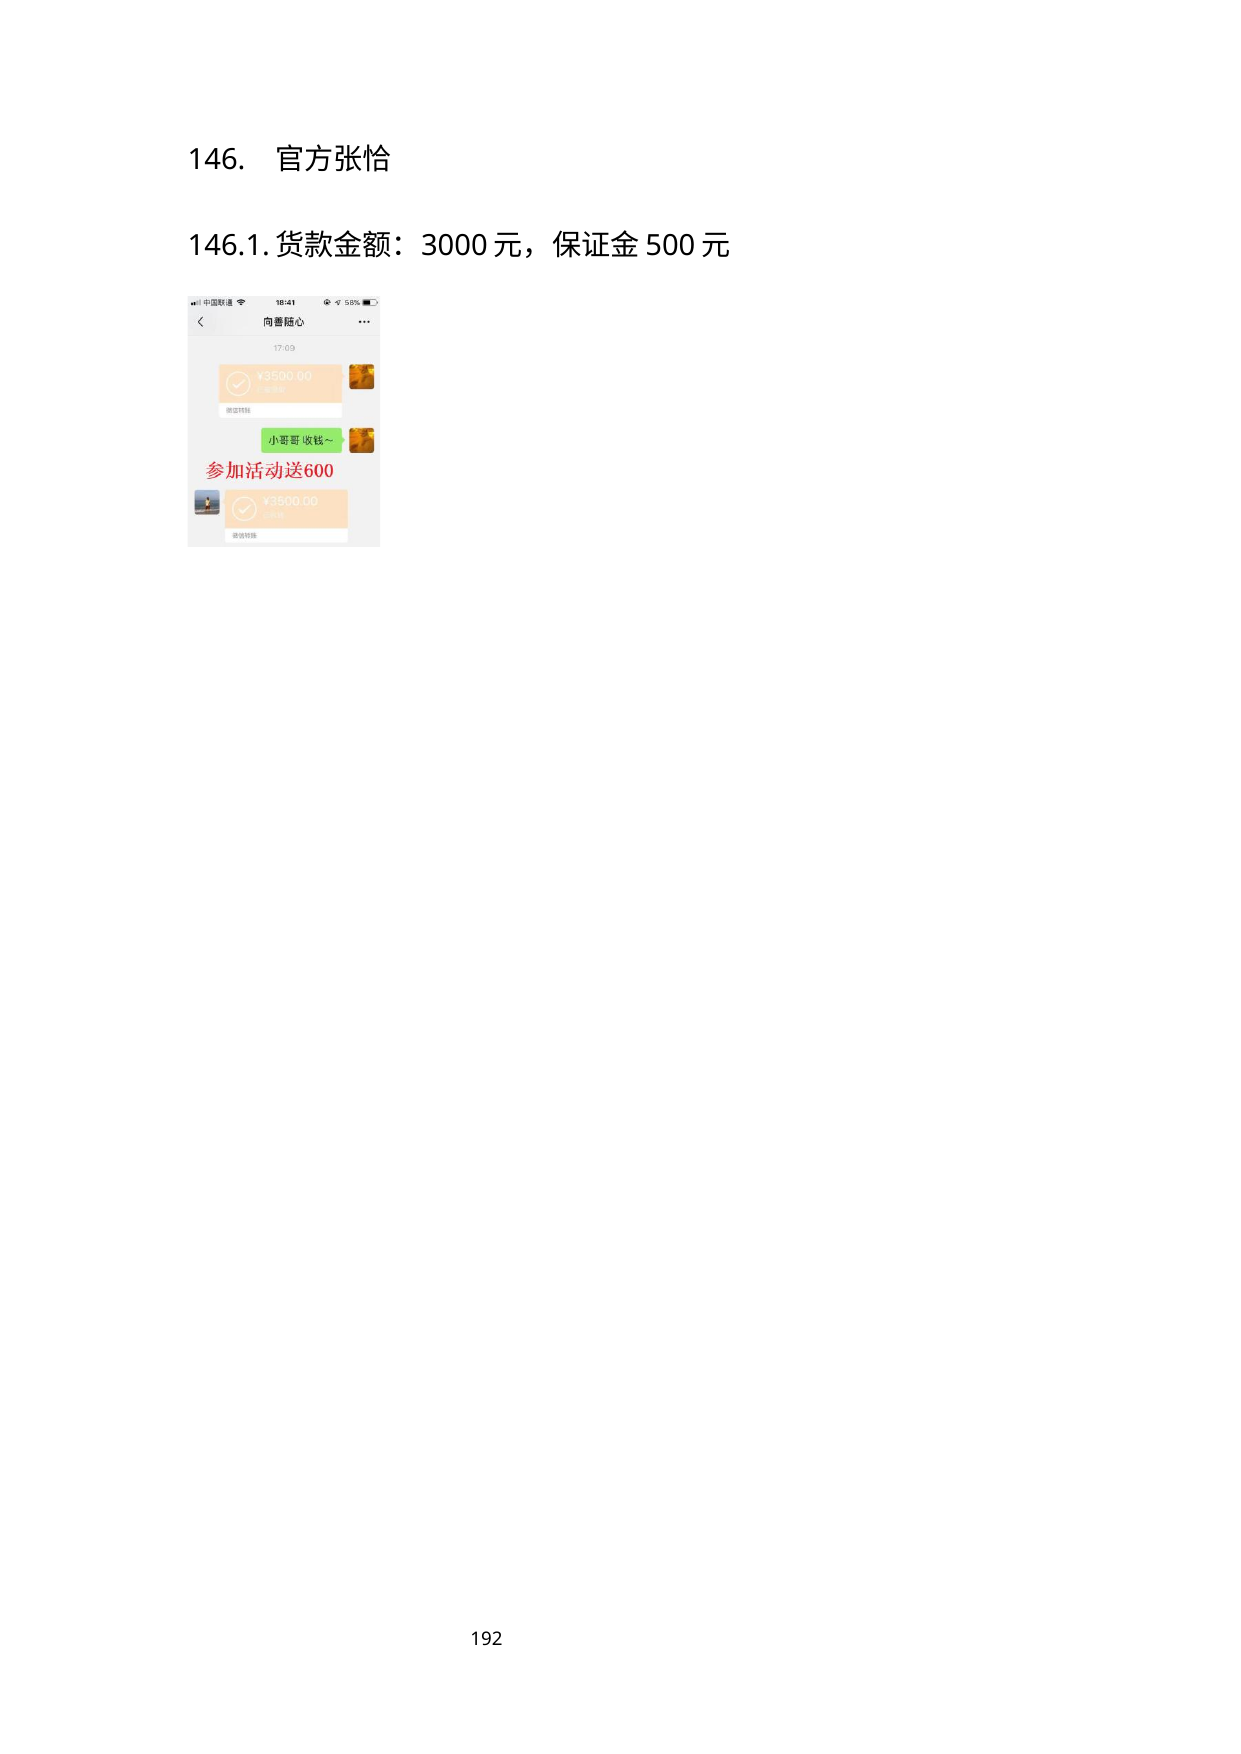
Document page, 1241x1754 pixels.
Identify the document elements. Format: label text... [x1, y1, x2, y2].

subtitle 货款金额：3000元，保证金500元 [187, 210, 1053, 275]
subtitle 官方张恰 [187, 124, 1053, 189]
picture [187, 296, 381, 547]
